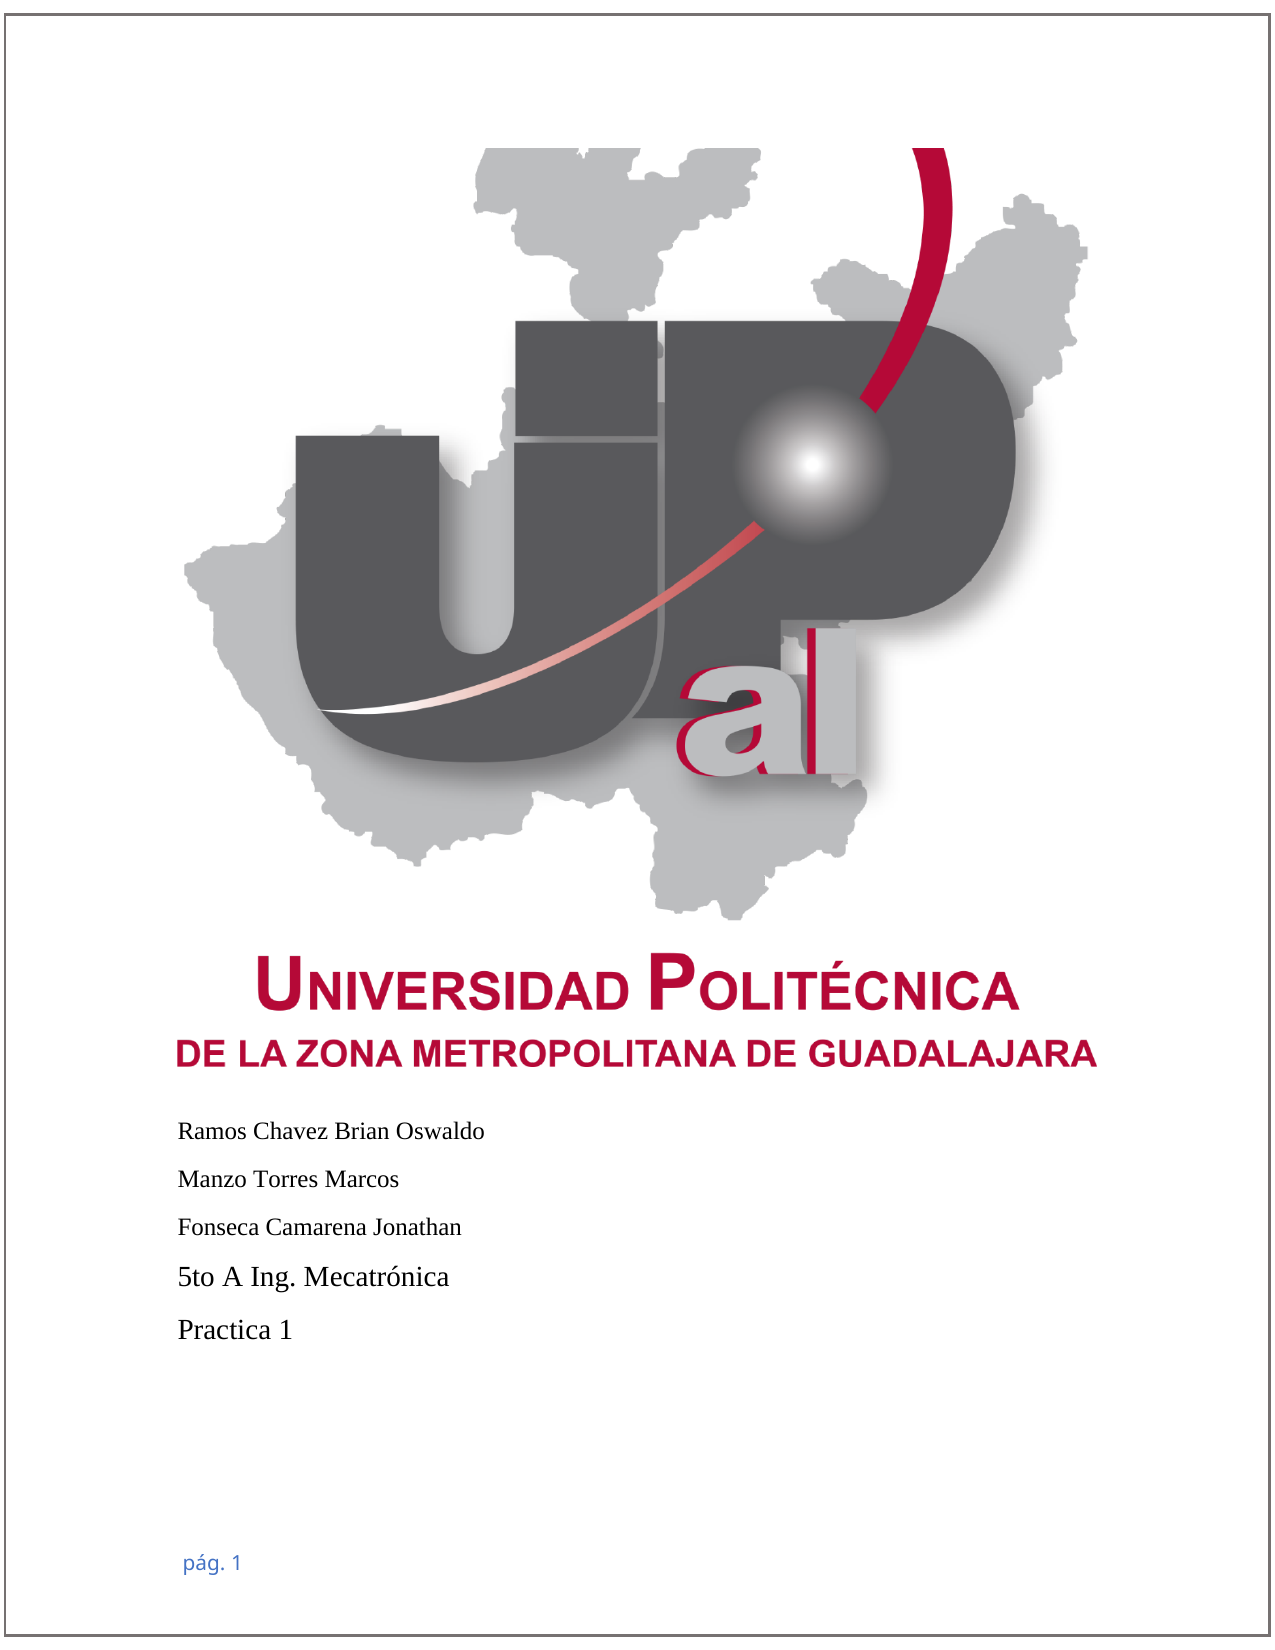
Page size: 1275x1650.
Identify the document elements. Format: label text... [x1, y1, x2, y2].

text Fonseca Camarena Jonathan [177, 1212, 1098, 1240]
text Practica 1 [177, 1312, 1098, 1346]
picture [177, 148, 1097, 1067]
text 5to A Ing. Mecatrónica [177, 1259, 1098, 1293]
text Ramos Chavez Brian Oswaldo [177, 1116, 1098, 1145]
text Manzo Torres Marcos [177, 1164, 1098, 1193]
